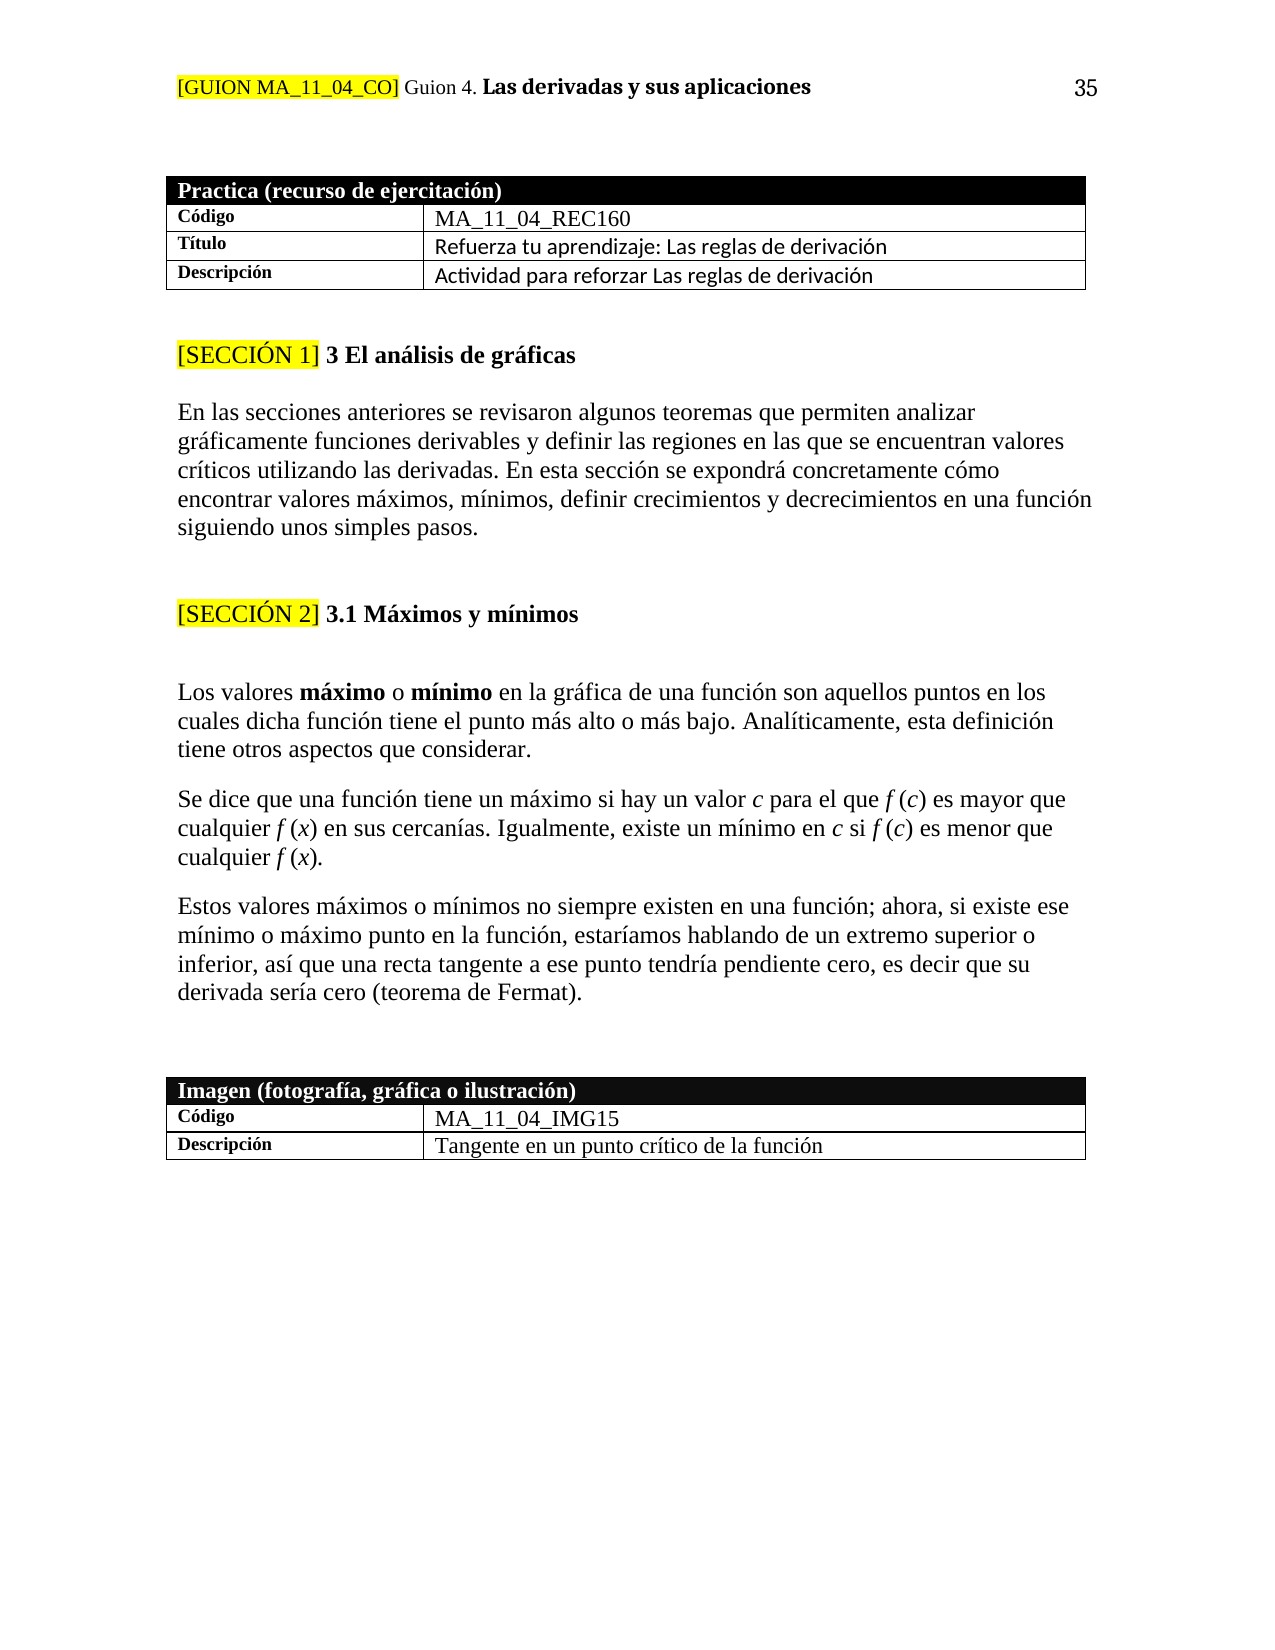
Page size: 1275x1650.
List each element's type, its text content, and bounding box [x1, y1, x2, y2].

text Se dice que una función tiene un máximo si hay un valor c para el que f (c) es mayor que cualquier f (x) en sus cercanías. Igualmente, existe un mínimo en c si f (c) es menor que cualquier f (x). [177, 784, 1098, 870]
table_cell MA_11_04_REC160 [424, 205, 1085, 231]
table_header Practica (recurso de ejercitación) [167, 178, 1085, 204]
table_cell MA_11_04_IMG15 [424, 1105, 1085, 1131]
table_cell Descripción [167, 1133, 423, 1159]
table_cell Título [167, 232, 423, 260]
table_cell Código [167, 1105, 423, 1131]
text [SECCIÓN 1] 3 El análisis de gráficas [319, 340, 1098, 369]
text Estos valores máximos o mínimos no siempre existen en una función; ahora, si existe ese mínimo o máximo punto en la función, estaríamos hablando de un extremo superior o inferior, así que una recta tangente a ese punto tendría pendiente cero, es decir que su derivada sería cero (teorema de Fermat). [177, 891, 1098, 1006]
table_cell Descripción [167, 261, 423, 289]
table_header Imagen (fotografía, gráfica o ilustración) [167, 1078, 1085, 1104]
table_cell Código [167, 205, 423, 231]
table_cell Refuerza tu aprendizaje: Las reglas de derivación [424, 232, 1085, 260]
table_cell Tangente en un punto crítico de la función [424, 1133, 1085, 1159]
table_cell Actividad para reforzar Las reglas de derivación [424, 261, 1085, 289]
text [SECCIÓN 2] 3.1 Máximos y mínimos [319, 599, 1098, 627]
text En las secciones anteriores se revisaron algunos teoremas que permiten analizar gráficamente funciones derivables y definir las regiones en las que se encuentran valores críticos utilizando las derivadas. En esta sección se expondrá concretamente cómo encontrar valores máximos, mínimos, definir crecimientos y decrecimientos en una función siguiendo unos simples pasos. [177, 397, 1098, 541]
text Los valores máximo o mínimo en la gráfica de una función son aquellos puntos en los cuales dicha función tiene el punto más alto o más bajo. Analíticamente, esta definición tiene otros aspectos que considerar. [177, 677, 1098, 763]
